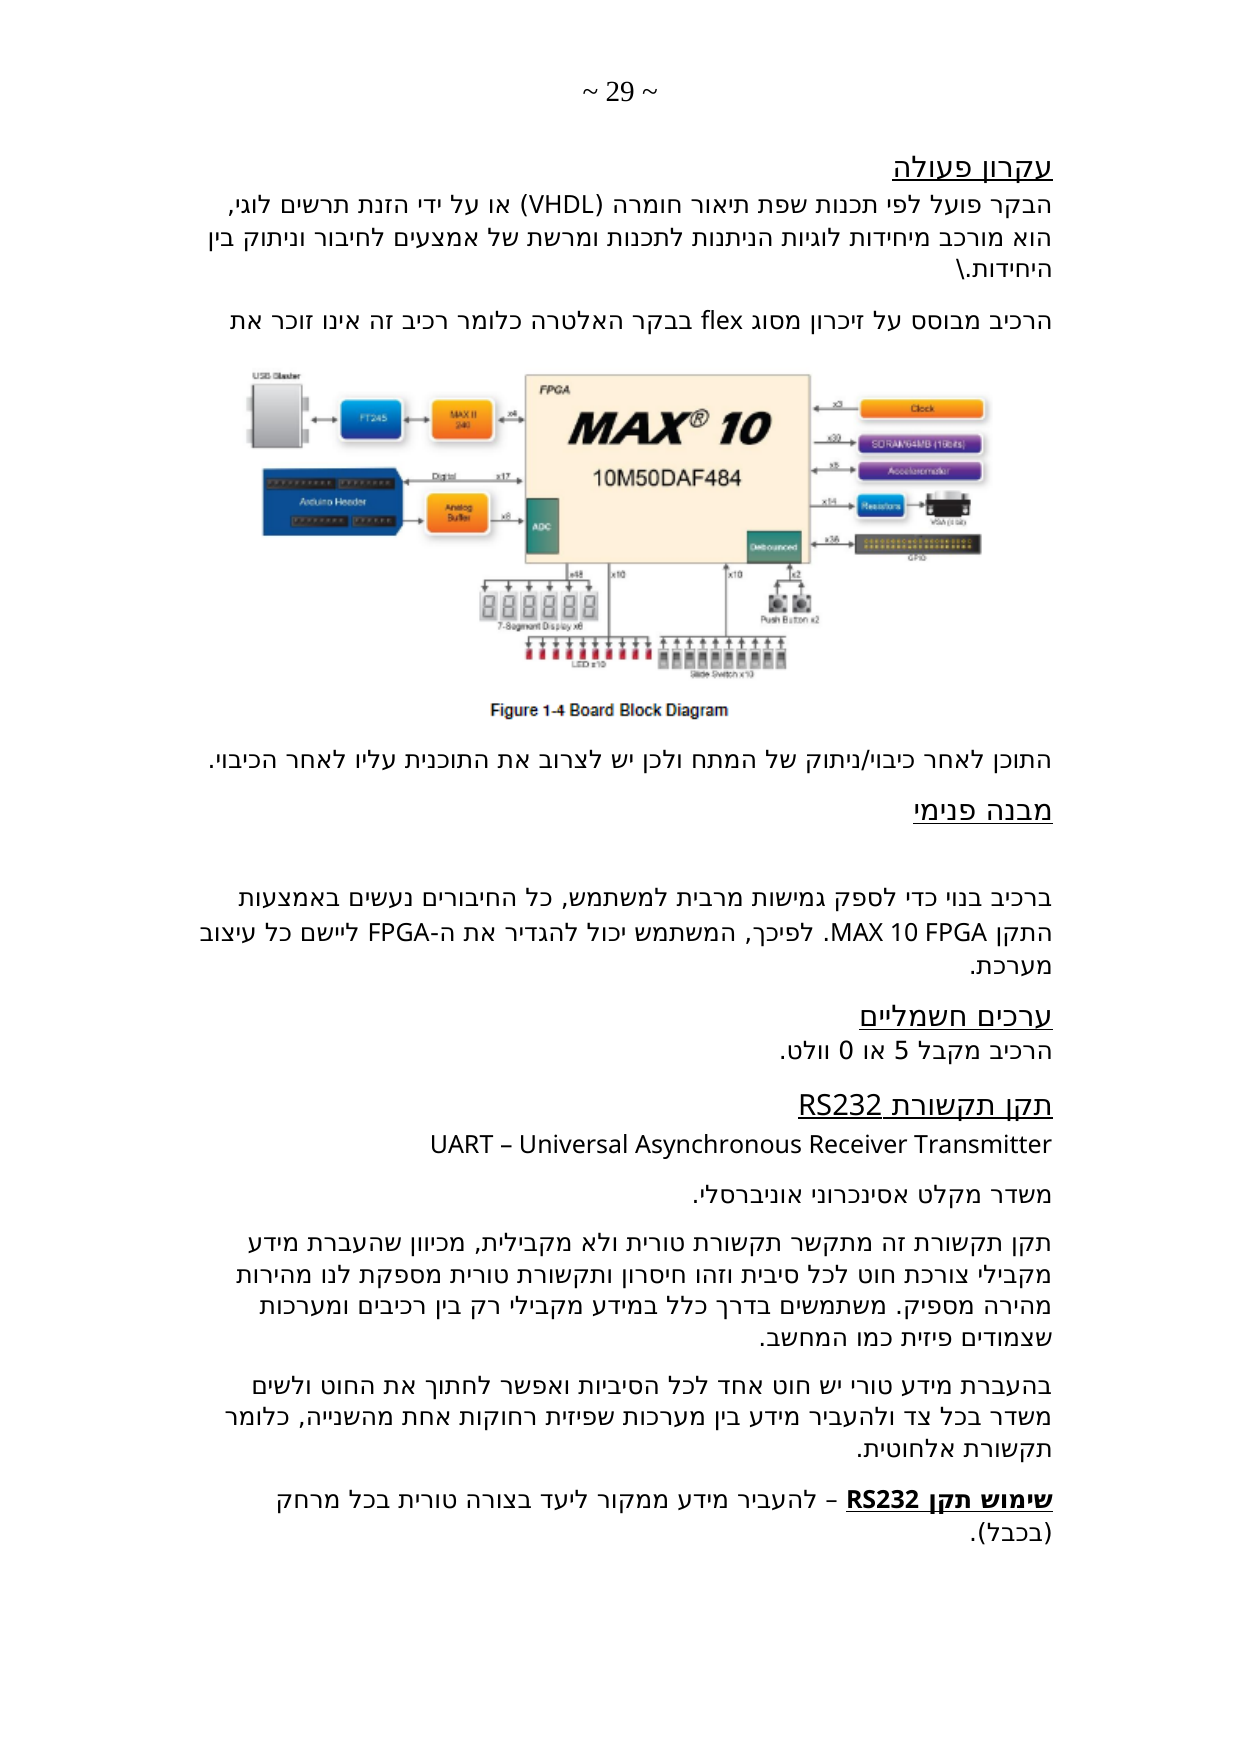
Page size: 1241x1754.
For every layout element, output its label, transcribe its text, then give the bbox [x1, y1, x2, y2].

text UART – Universal Asynchronous Receiver Transmitter [187, 1127, 1053, 1161]
picture [234, 362, 1007, 746]
text שימוש תקן RS232 – להעביר מידע ממקור ליעד בצורה טורית בכל מרחק (בכבל). [187, 1482, 1053, 1548]
text בהעברת מידע טורי יש חוט אחד לכל הסיביות ואפשר לחתוך את החוט ולשים משדר בכל צד ולהעביר מידע בין מערכות שפיזית רחוקות אחת מהשנייה, כלומר תקשורת אלחוטית. [187, 1371, 1053, 1463]
subtitle תקן תקשורת RS232 [187, 1084, 1053, 1124]
subtitle עקרון פעולה [187, 150, 1053, 184]
text הרכיב מקבל 5 או 0 וולט. [187, 1036, 1053, 1065]
subtitle מבנה פנימי [187, 793, 1053, 827]
text תקן תקשורת זה מתקשר תקשורת טורית ולא מקבילית, מכיוון שהעברת מידע מקבילי צורכת חוט לכל סיבית וזהו חיסרון ותקשורת טורית מספקת לנו מהירות מהירה מספיק. משתמשים בדרך כלל במידע מקבילי רק בין רכיבים ומערכות שצמודים פיזית כמו המחשב. [187, 1229, 1053, 1352]
text ברכיב בנוי כדי לספק גמישות מרבית למשתמש, כל החיבורים נעשים באמצעות התקן MAX 10 FPGA. לפיכך, המשתמש יכול להגדיר את ה-FPGA ליישם כל עיצוב מערכת. [187, 883, 1053, 981]
text משדר מקלט אסינכרוני אוניברסלי. [187, 1181, 1053, 1210]
text הבקר פועל לפי תכנות שפת תיאור חומרה (VHDL) או על ידי הזנת תרשים לוגי, הוא מורכב מיחידות לוגיות הניתנות לתכנות ומרשת של אמצעים לחיבור וניתוק בין היחידות.\ [187, 187, 1053, 284]
subtitle ערכים חשמליים [187, 999, 1053, 1033]
